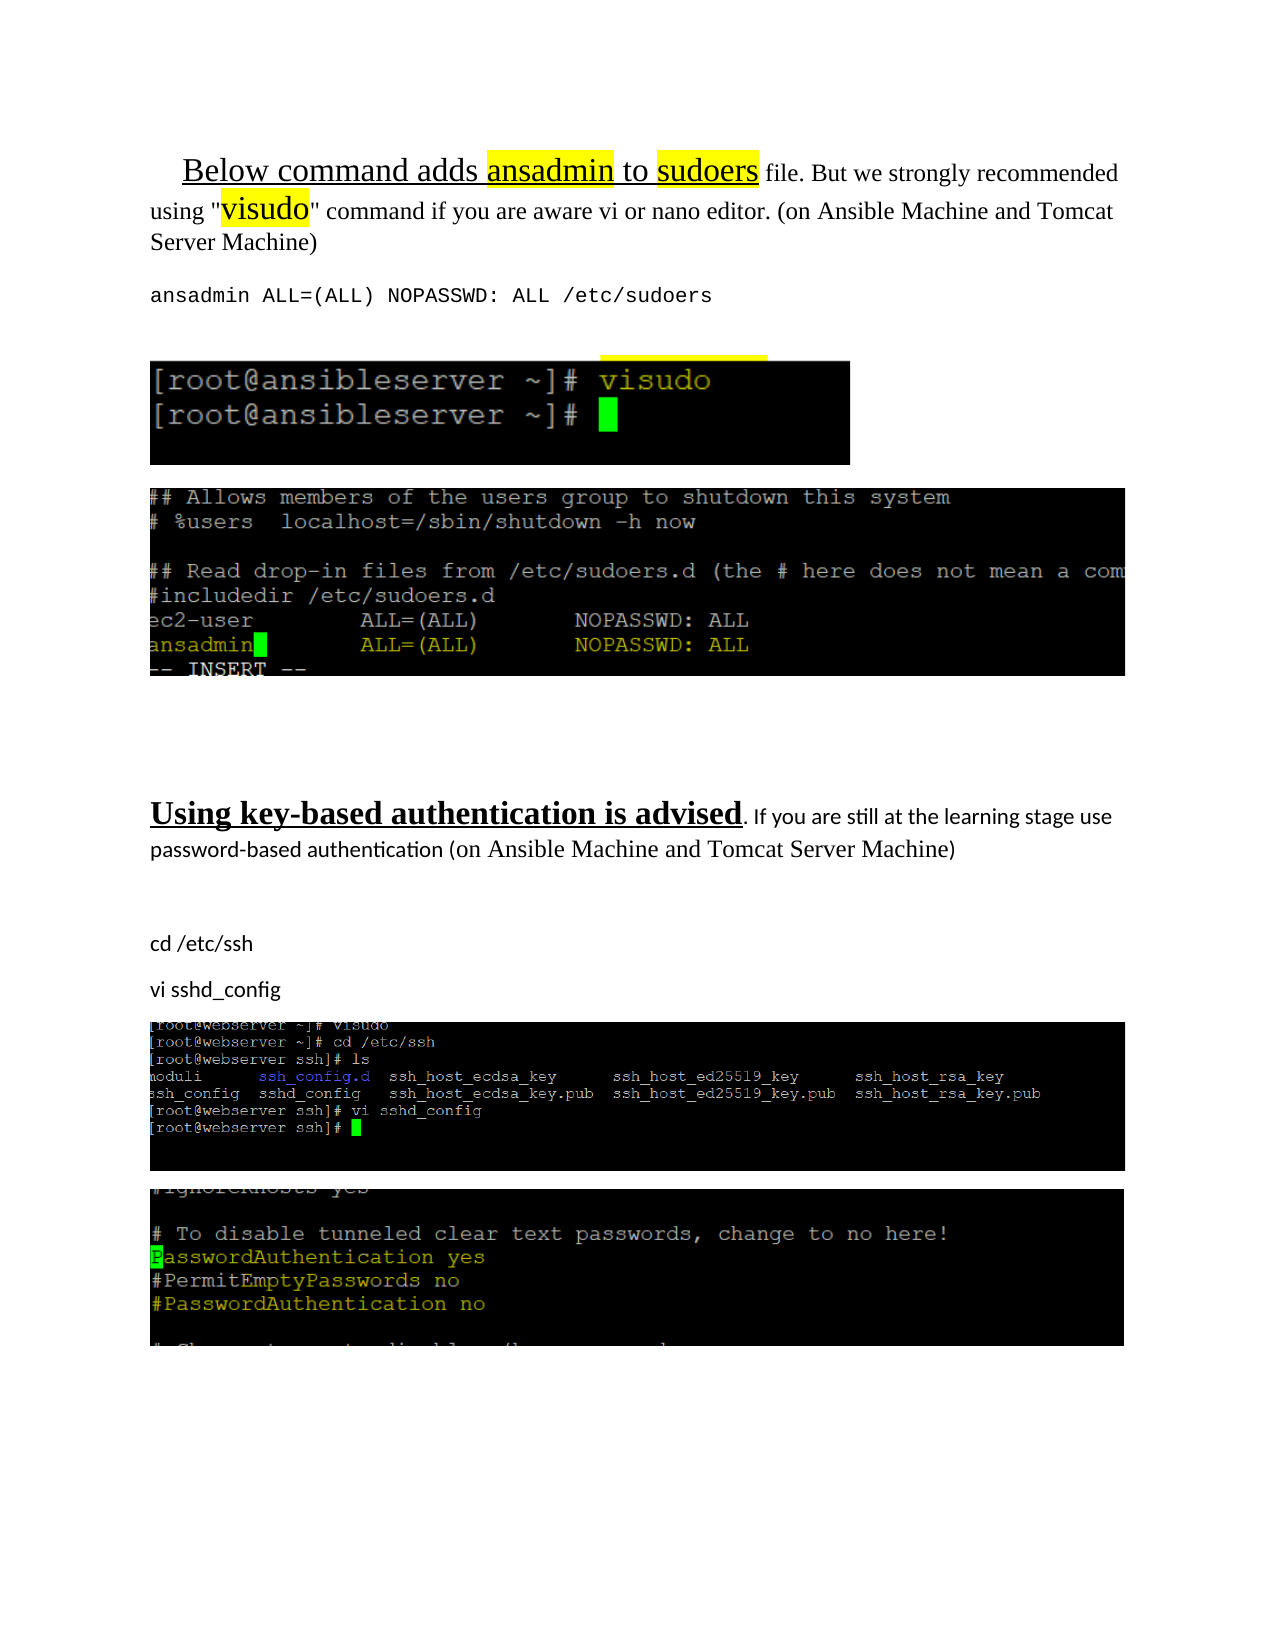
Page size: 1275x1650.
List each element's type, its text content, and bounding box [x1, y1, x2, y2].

picture [150, 1189, 1124, 1346]
picture [150, 1022, 1125, 1171]
picture [150, 355, 851, 465]
text  Below command adds ansadmin to sudoers file. But we strongly recommended using "visudo" command if you are aware vi or nano editor. (on Ansible Machine and Tomcat Server Machine) [150, 150, 1125, 255]
text cd /etc/ssh [150, 929, 1125, 957]
picture [150, 488, 1125, 676]
text vi sshd_config [150, 976, 1125, 1003]
text ansadmin ALL=(ALL) NOPASSWD: ALL /etc/sudoers [150, 284, 1125, 308]
text Using key-based authentication is advised. If you are still at the learning stage use password-based authentication (on Ansible Machine and Tomcat Server Machine) [150, 793, 1125, 863]
